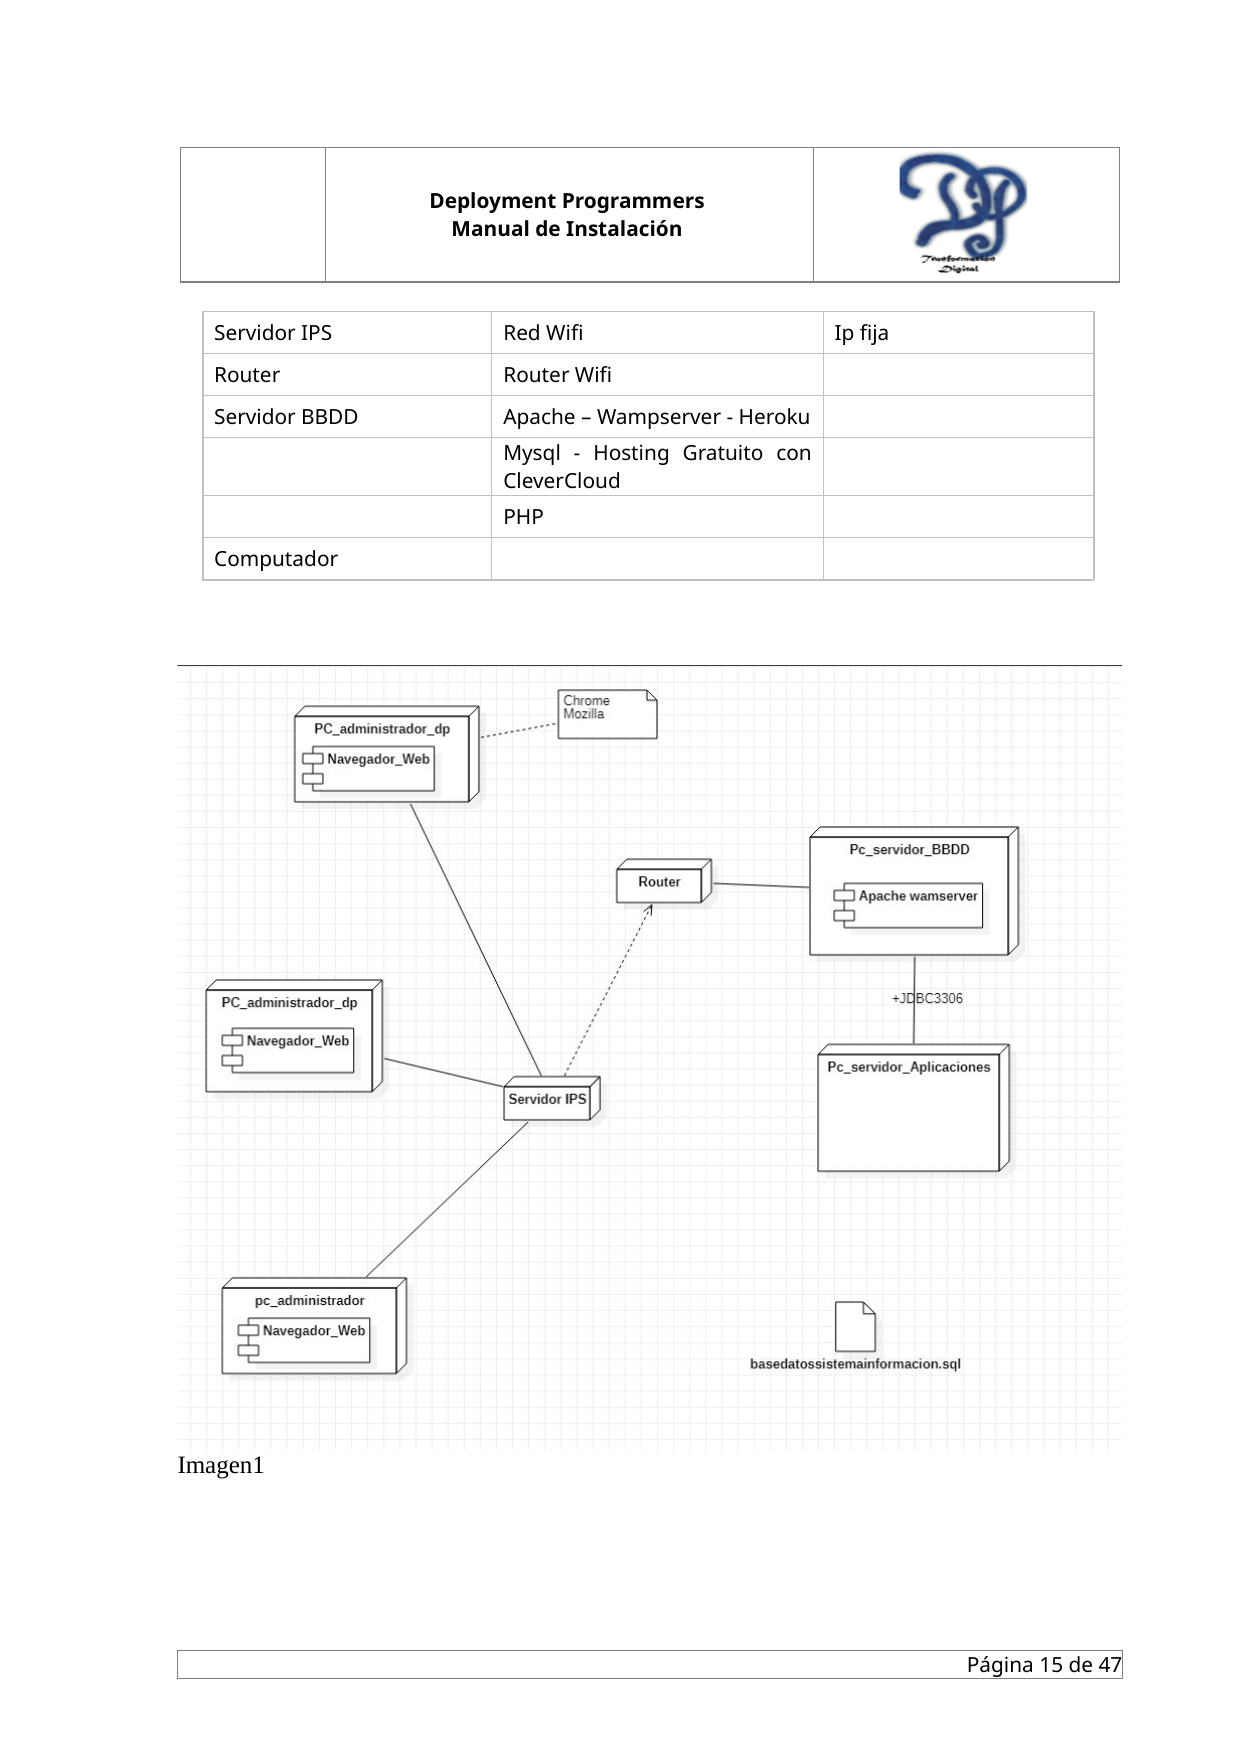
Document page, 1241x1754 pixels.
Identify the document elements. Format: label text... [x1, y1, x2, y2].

table_cell Apache – Wampserver - Heroku [492, 396, 823, 437]
table_cell Ip fija [824, 312, 1093, 353]
table_cell [824, 396, 1093, 437]
table_cell [204, 496, 491, 537]
picture [899, 150, 1028, 279]
table_cell Servidor IPS [204, 312, 491, 353]
table_cell [204, 438, 491, 495]
table_cell [824, 438, 1093, 495]
table_cell Red Wifi [492, 312, 823, 353]
picture [177, 665, 1123, 1450]
text Imagen1 [177, 1450, 1122, 1478]
table_cell Computador [204, 538, 491, 579]
table_cell [824, 354, 1093, 395]
table_cell [824, 496, 1093, 537]
table_cell [824, 538, 1093, 579]
table_cell Mysql - Hosting Gratuito con CleverCloud [492, 438, 823, 495]
table_cell PHP [492, 496, 823, 537]
table_cell Router Wifi [492, 354, 823, 395]
table_cell Router [204, 354, 491, 395]
table_cell [492, 538, 823, 579]
table_cell Servidor BBDD [204, 396, 491, 437]
